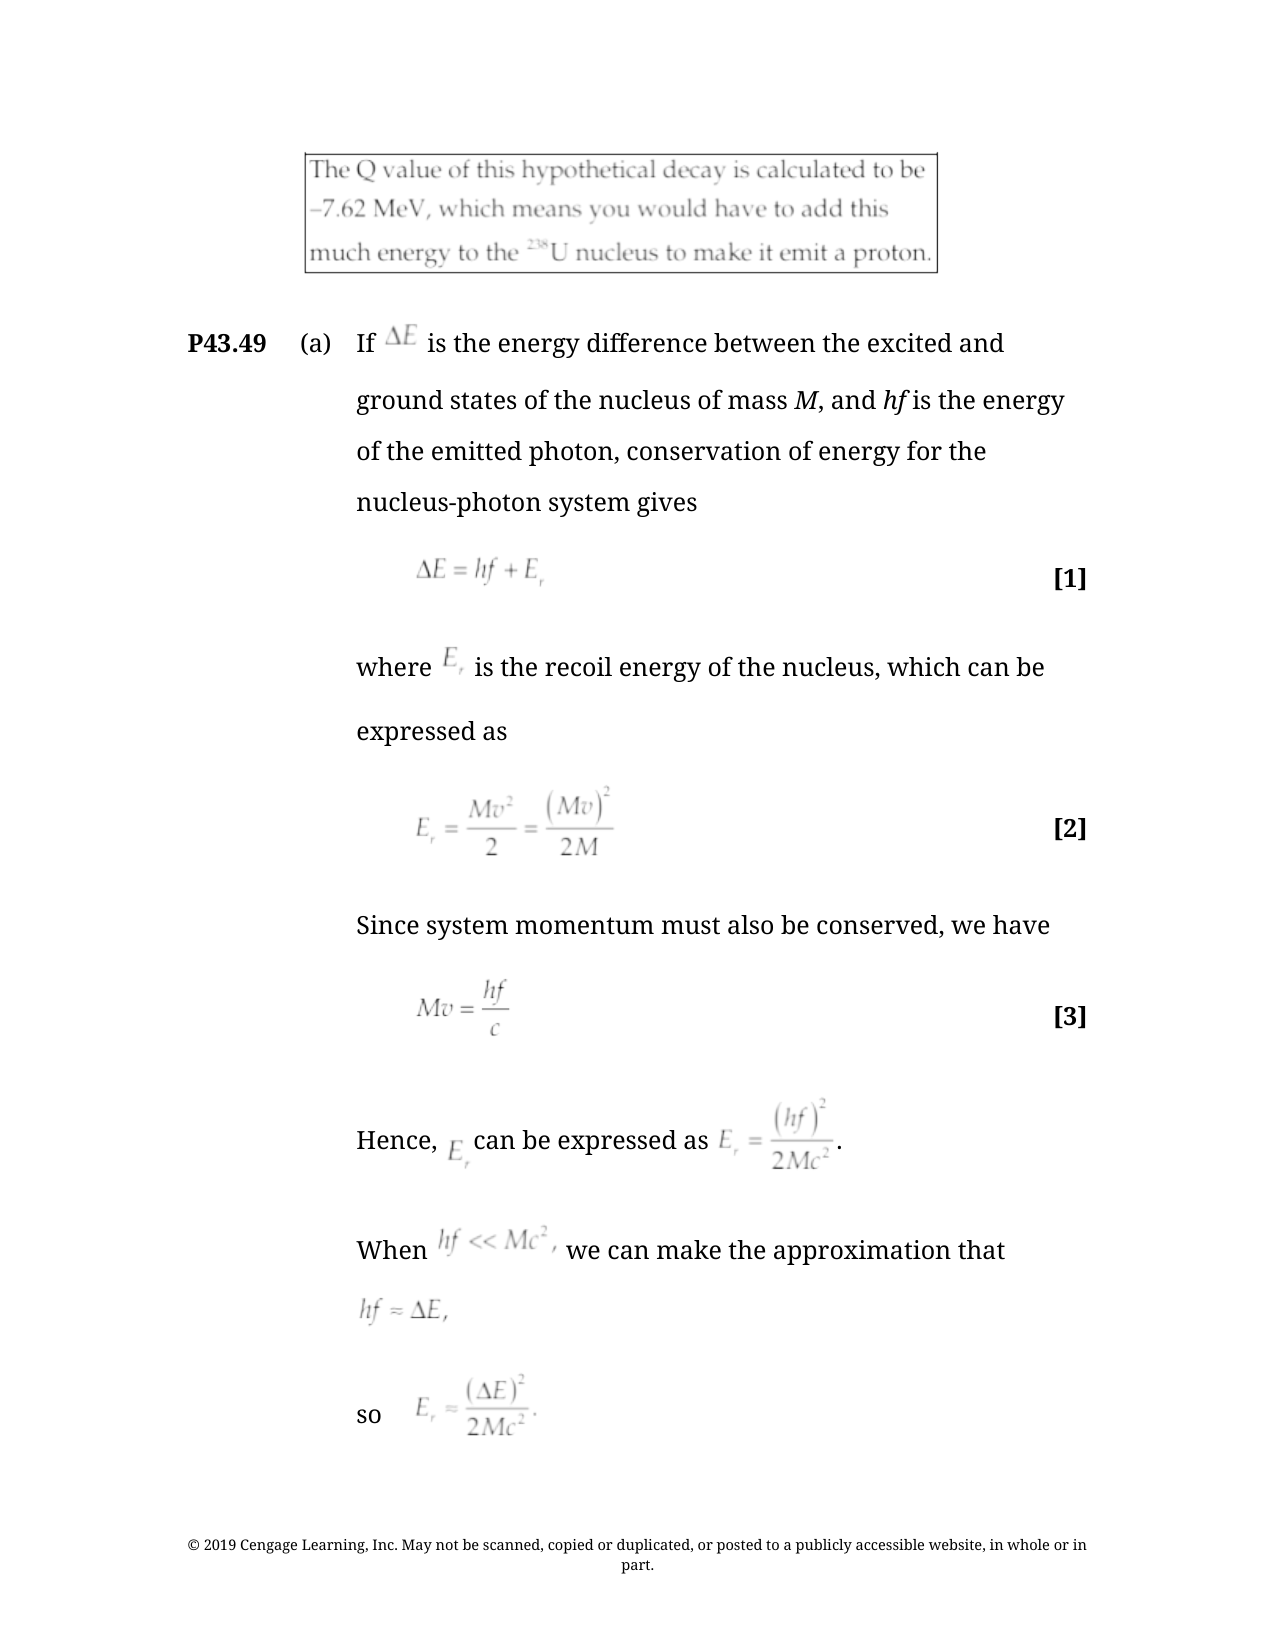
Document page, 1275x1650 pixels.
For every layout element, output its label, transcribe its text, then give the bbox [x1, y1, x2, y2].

text When we can make the approximation that [187, 1220, 1087, 1341]
text so [187, 1368, 1087, 1459]
text Hence, can be expressed as . [187, 1089, 1087, 1190]
text Since system momentum must also be conserved, we have [187, 908, 1087, 942]
text [2] [187, 777, 1087, 878]
text where is the recoil energy of the nucleus, which can be expressed as [187, 637, 1087, 748]
text P43.49 (a) If is the energy difference between the excited and ground states of the nucleus of mass M, and hf is the energy of the emitted photon, conservation of energy for the nucleus-photon system gives [187, 319, 1087, 519]
text [1] [187, 548, 1087, 608]
text [3] [187, 971, 1087, 1060]
